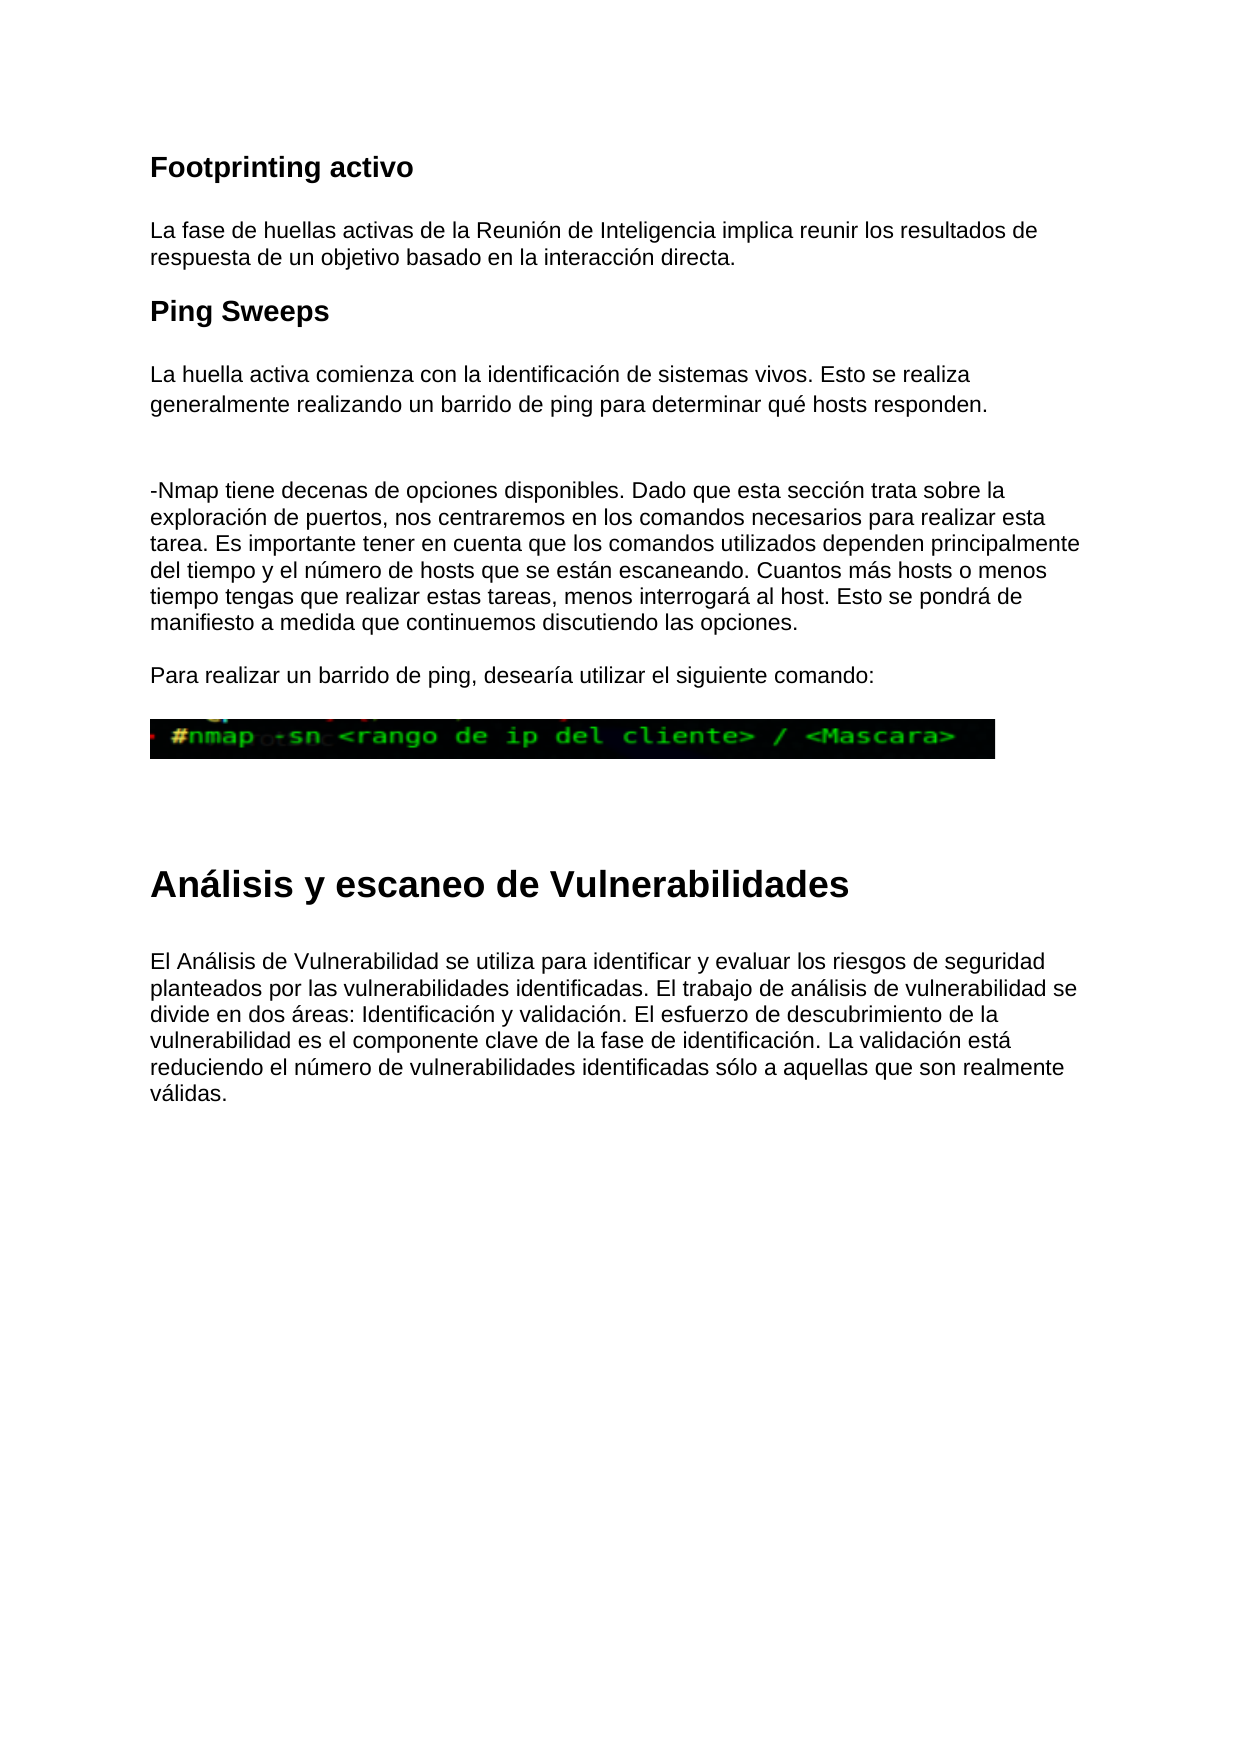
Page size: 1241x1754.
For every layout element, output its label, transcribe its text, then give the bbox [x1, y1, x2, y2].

text La fase de huellas activas de la Reunión de Inteligencia implica reunir los resultados de respuesta de un objetivo basado en la interacción directa. [150, 217, 1090, 270]
text Ping Sweeps [150, 294, 1090, 327]
text Para realizar un barrido de ping, desearía utilizar el siguiente comando: [150, 662, 1090, 688]
text La huella activa comienza con la identificación de sistemas vivos. Esto se realiza generalmente realizando un barrido de ping para determinar qué hosts responden. [150, 361, 1090, 417]
text El Análisis de Vulnerabilidad se utiliza para identificar y evaluar los riesgos de seguridad planteados por las vulnerabilidades identificadas. El trabajo de análisis de vulnerabilidad se divide en dos áreas: Identificación y validación. El esfuerzo de descubrimiento de la vulnerabilidad es el componente clave de la fase de identificación. La validación está reduciendo el número de vulnerabilidades identificadas sólo a aquellas que son realmente válidas. [150, 948, 1090, 1106]
text Footprinting activo [150, 150, 1090, 183]
text -Nmap tiene decenas de opciones disponibles. Dado que esta sección trata sobre la exploración de puertos, nos centraremos en los comandos necesarios para realizar esta tarea. Es importante tener en cuenta que los comandos utilizados dependen principalmente del tiempo y el número de hosts que se están escaneando. Cuantos más hosts o menos tiempo tengas que realizar estas tareas, menos interrogará al host. Esto se pondrá de manifiesto a medida que continuemos discutiendo las opciones. [150, 477, 1090, 636]
picture [150, 719, 996, 759]
text Análisis y escaneo de Vulnerabilidades [150, 862, 1090, 905]
